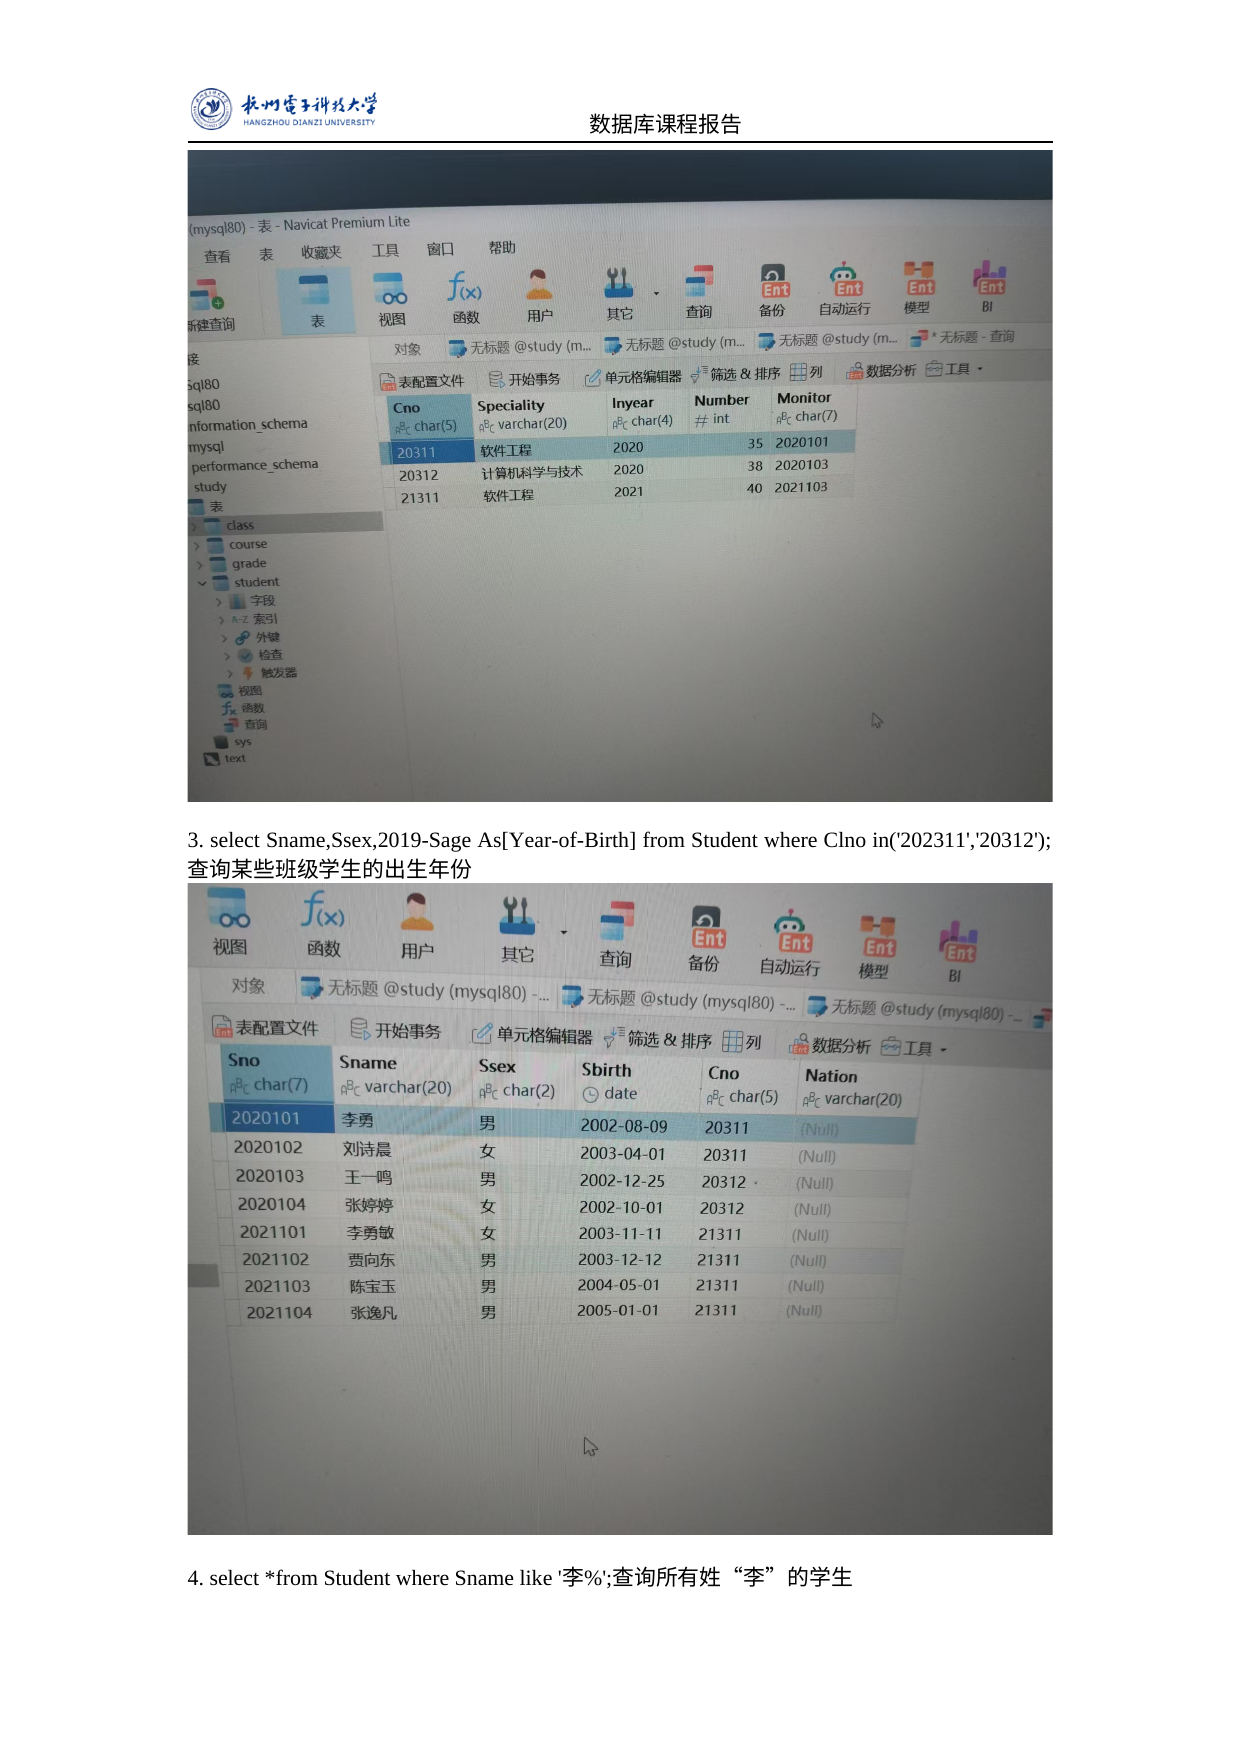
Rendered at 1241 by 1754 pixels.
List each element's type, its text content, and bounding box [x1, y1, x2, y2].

picture [187, 150, 1053, 802]
picture [187, 88, 379, 133]
picture [187, 883, 1053, 1535]
text 4. select *from Student where Sname like '李%';查询所有姓“李”的学生 [187, 1560, 1053, 1592]
text 3. select Sname,Ssex,2019-Sage As[Year-of-Birth] from Student where Clno in('202311','20312');查询某些班级学生的出生年份 [187, 827, 1053, 883]
